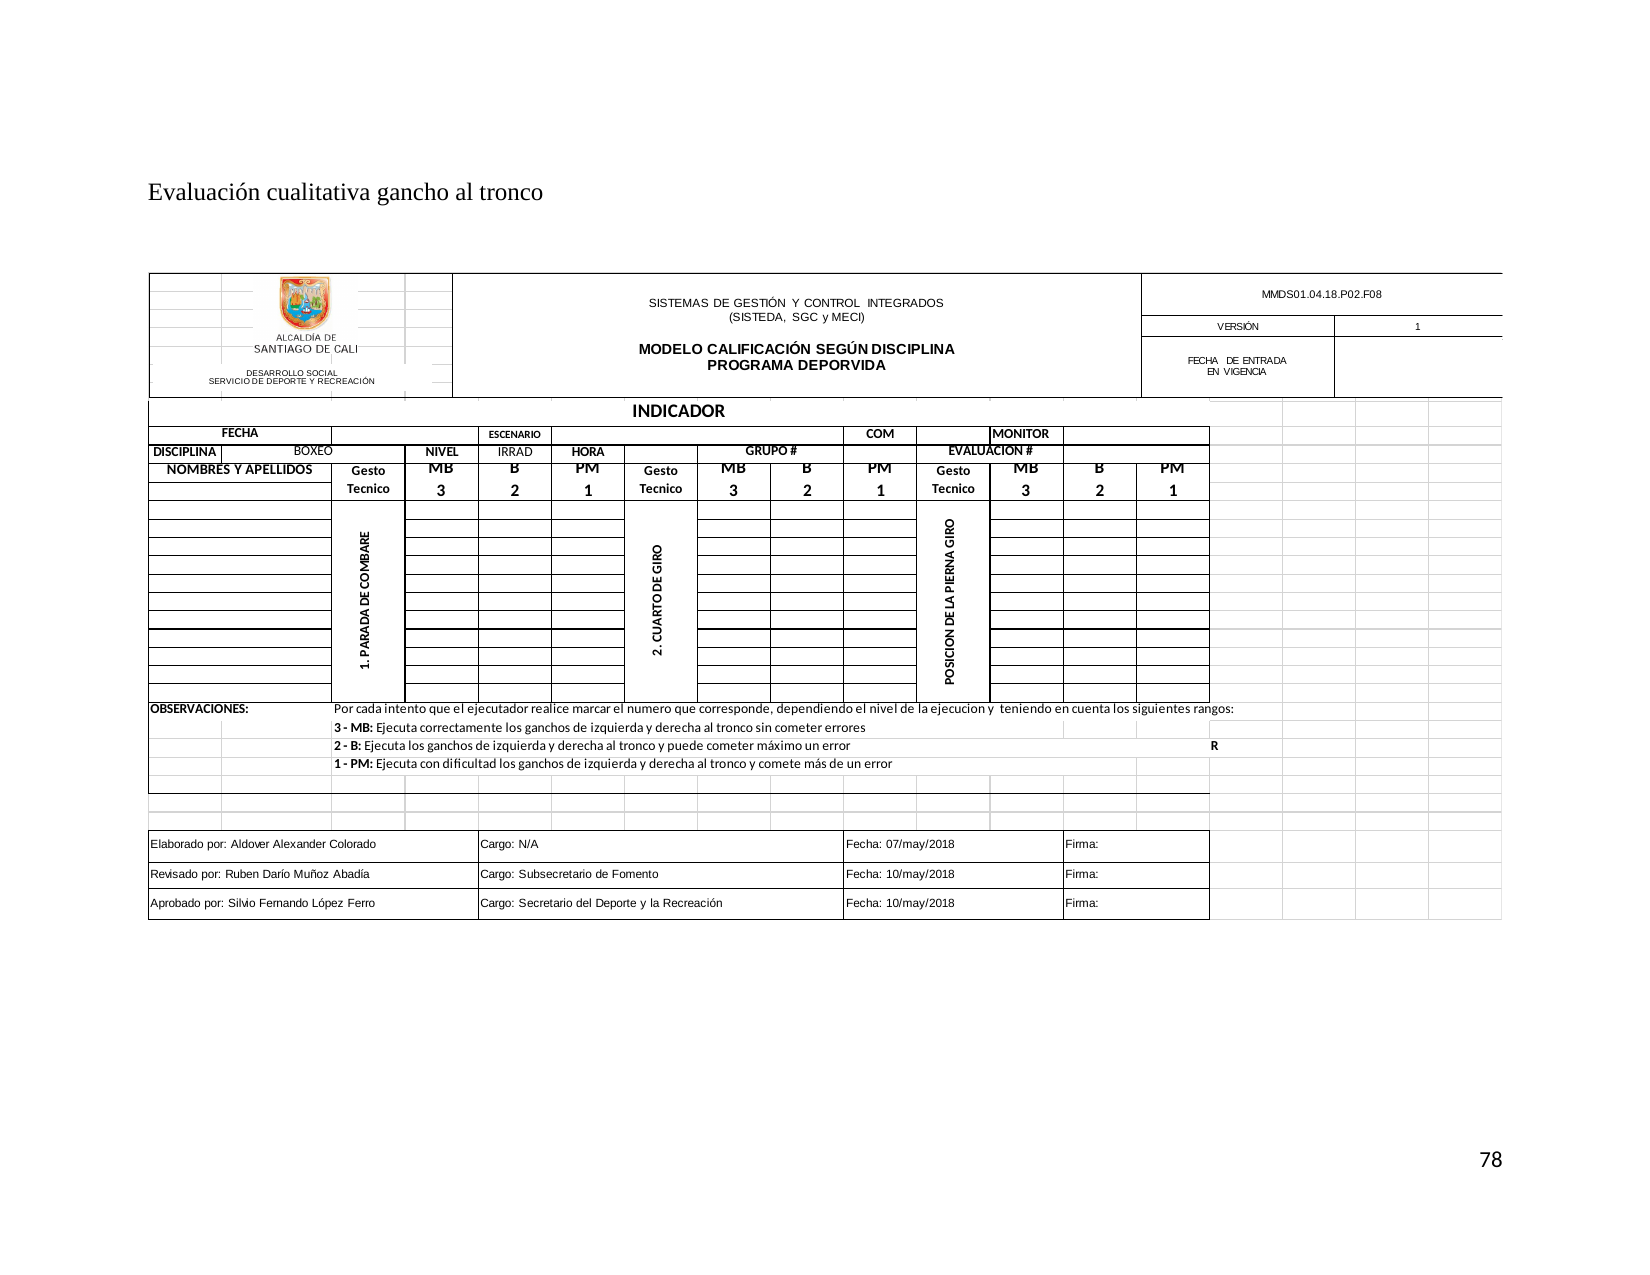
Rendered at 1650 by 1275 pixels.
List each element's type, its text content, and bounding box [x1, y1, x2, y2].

text Evaluación cualitativa gancho al tronco [148, 177, 1502, 206]
